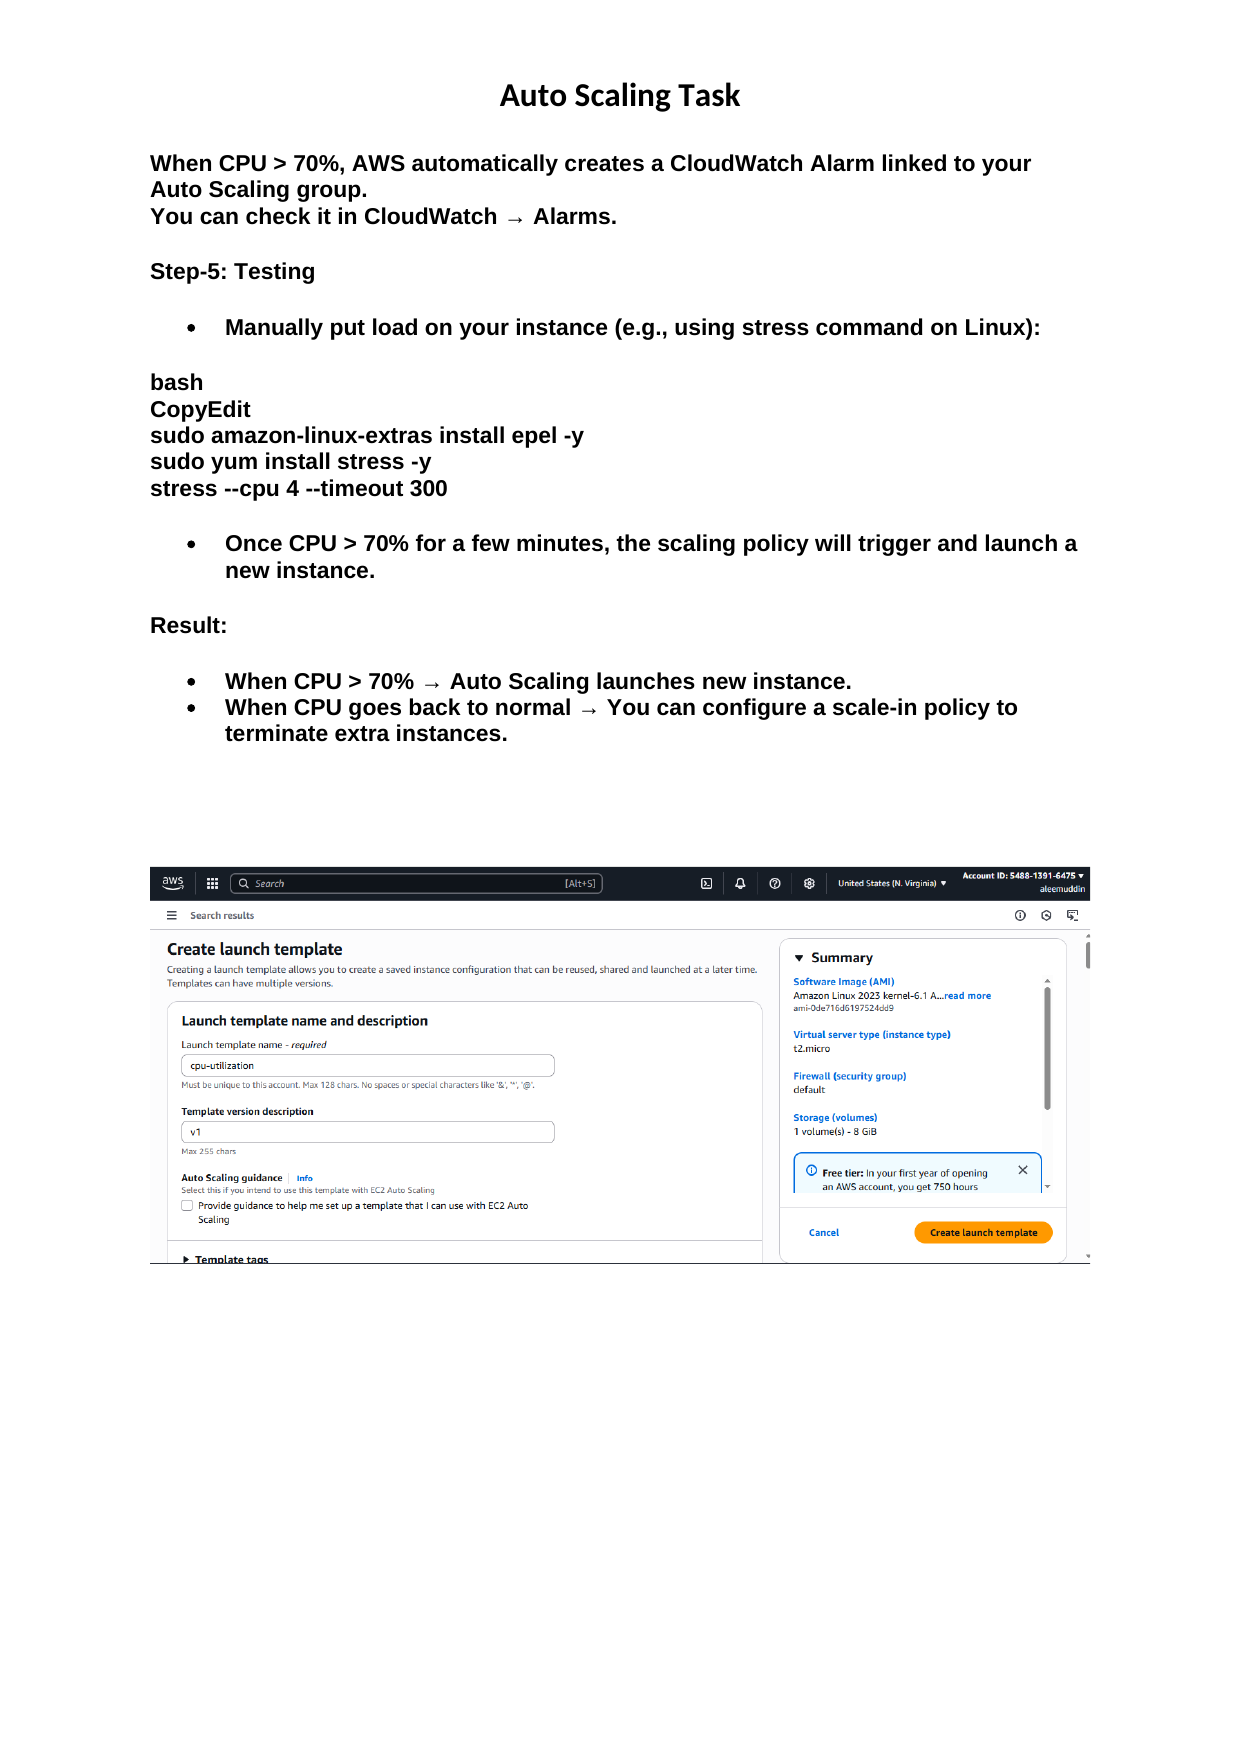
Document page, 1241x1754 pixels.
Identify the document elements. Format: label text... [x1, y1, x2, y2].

list When CPU goes back to normal → You can configure a scale-in policy to terminate extra instances. [187, 694, 1090, 747]
text bash [150, 369, 1090, 396]
list Manually put load on your instance (e.g., using stress command on Linux): [187, 314, 1090, 340]
list Once CPU > 70% for a few minutes, the scaling policy will trigger and launch a new instance. [187, 530, 1090, 583]
text sudo amazon-linux-extras install epel -y [150, 422, 1090, 448]
text stress --cpu 4 --timeout 300 [150, 475, 1090, 501]
picture [150, 866, 1091, 1264]
text CopyEdit [150, 396, 1090, 422]
text Step-5: Testing [150, 258, 1090, 284]
text Result: [150, 612, 1090, 638]
text When CPU > 70%, AWS automatically creates a CloudWatch Alarm linked to your Auto Scaling group. You can check it in CloudWatch → Alarms. [150, 150, 1090, 229]
text sudo yum install stress -y [150, 448, 1090, 475]
list When CPU > 70% → Auto Scaling launches new instance. [187, 668, 1090, 694]
